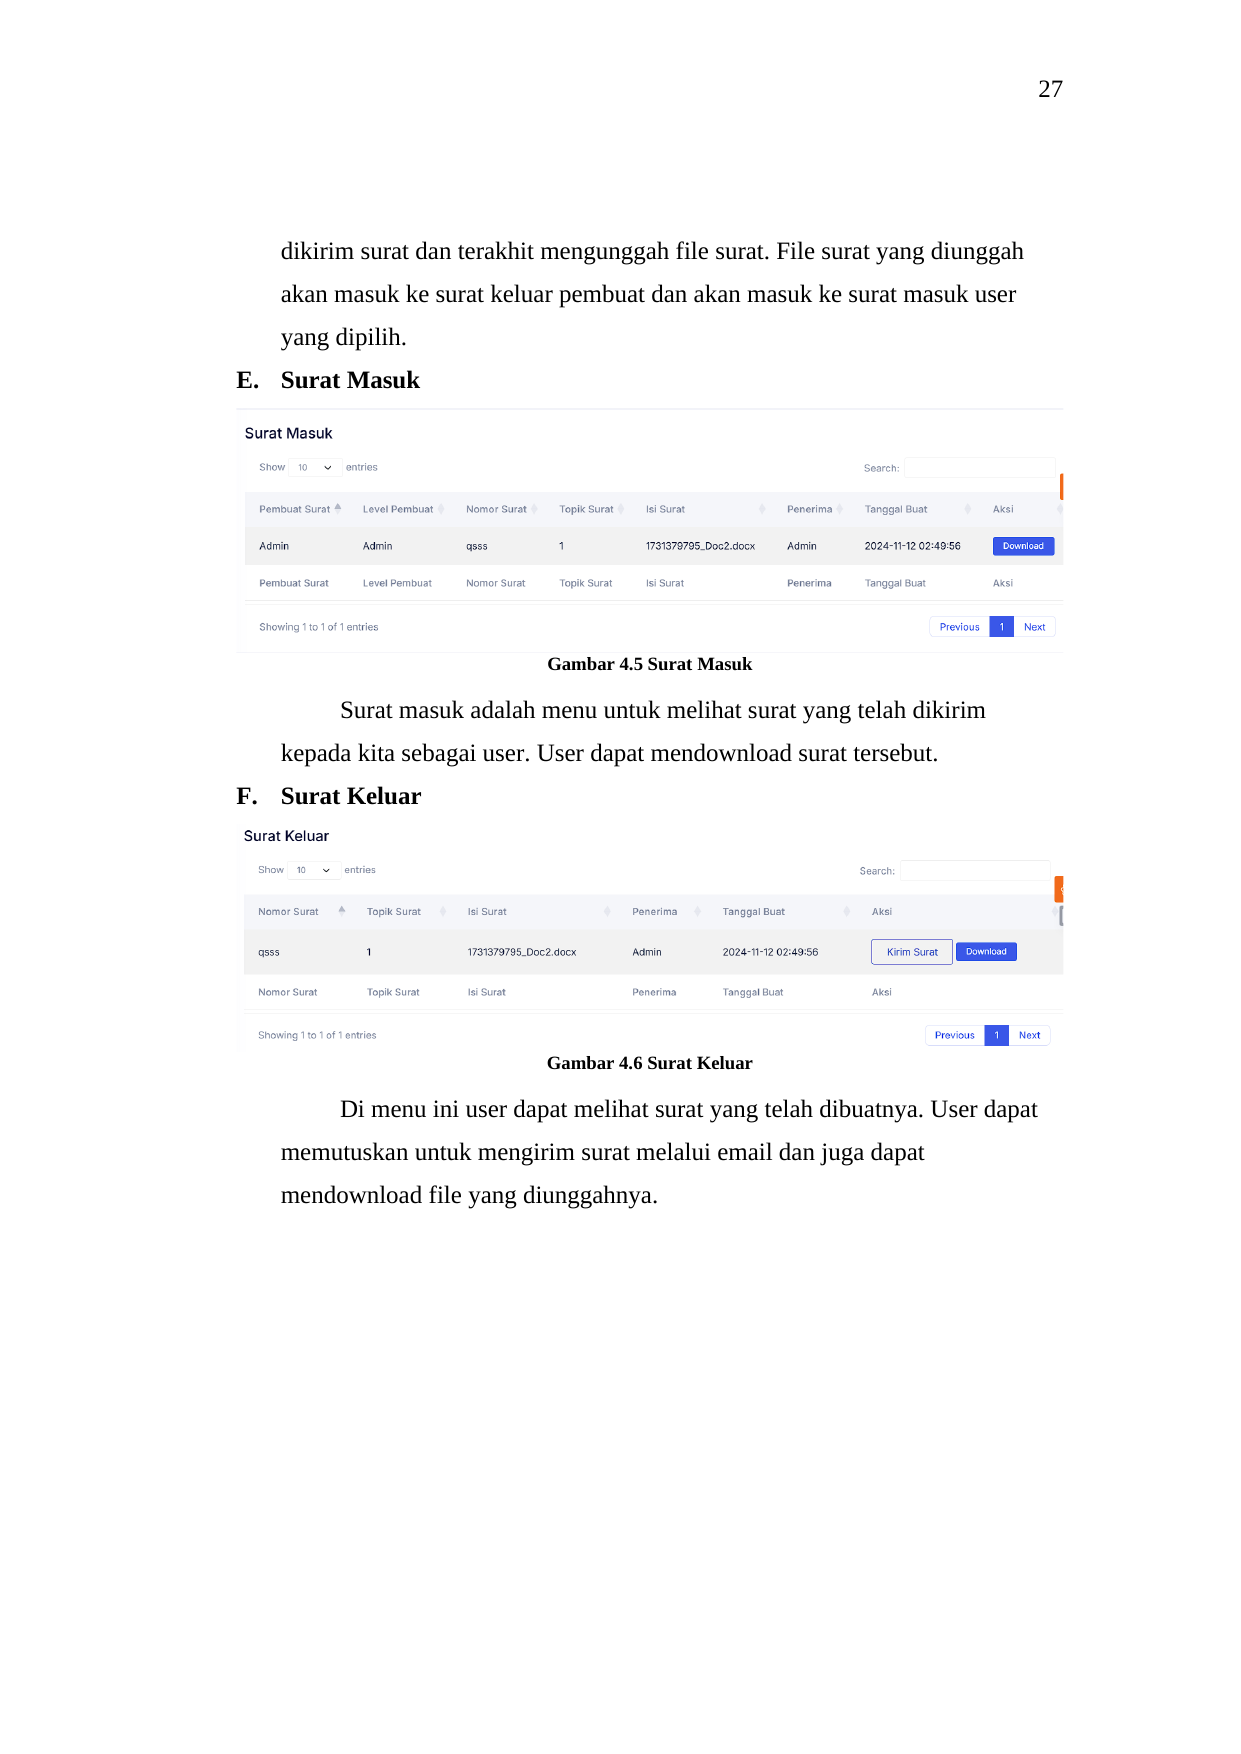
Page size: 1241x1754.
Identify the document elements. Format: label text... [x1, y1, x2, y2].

subtitle Surat Keluar [236, 781, 1063, 810]
picture [236, 408, 1064, 653]
text Gambar 4.5 Surat Masuk [236, 653, 1063, 674]
picture [236, 824, 1064, 1052]
subtitle Surat Masuk [236, 366, 1063, 394]
text Gambar 4.6 Surat Keluar [236, 1052, 1063, 1073]
text Di menu ini user dapat melihat surat yang telah dibuatnya. User dapat memutuskan untuk mengirim surat melalui email dan juga dapat mendownload file yang diunggahnya. [281, 1094, 1063, 1209]
text Surat masuk adalah menu untuk melihat surat yang telah dikirim kepada kita sebagai user. User dapat mendownload surat tersebut. [281, 695, 1063, 767]
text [281, 236, 1063, 351]
